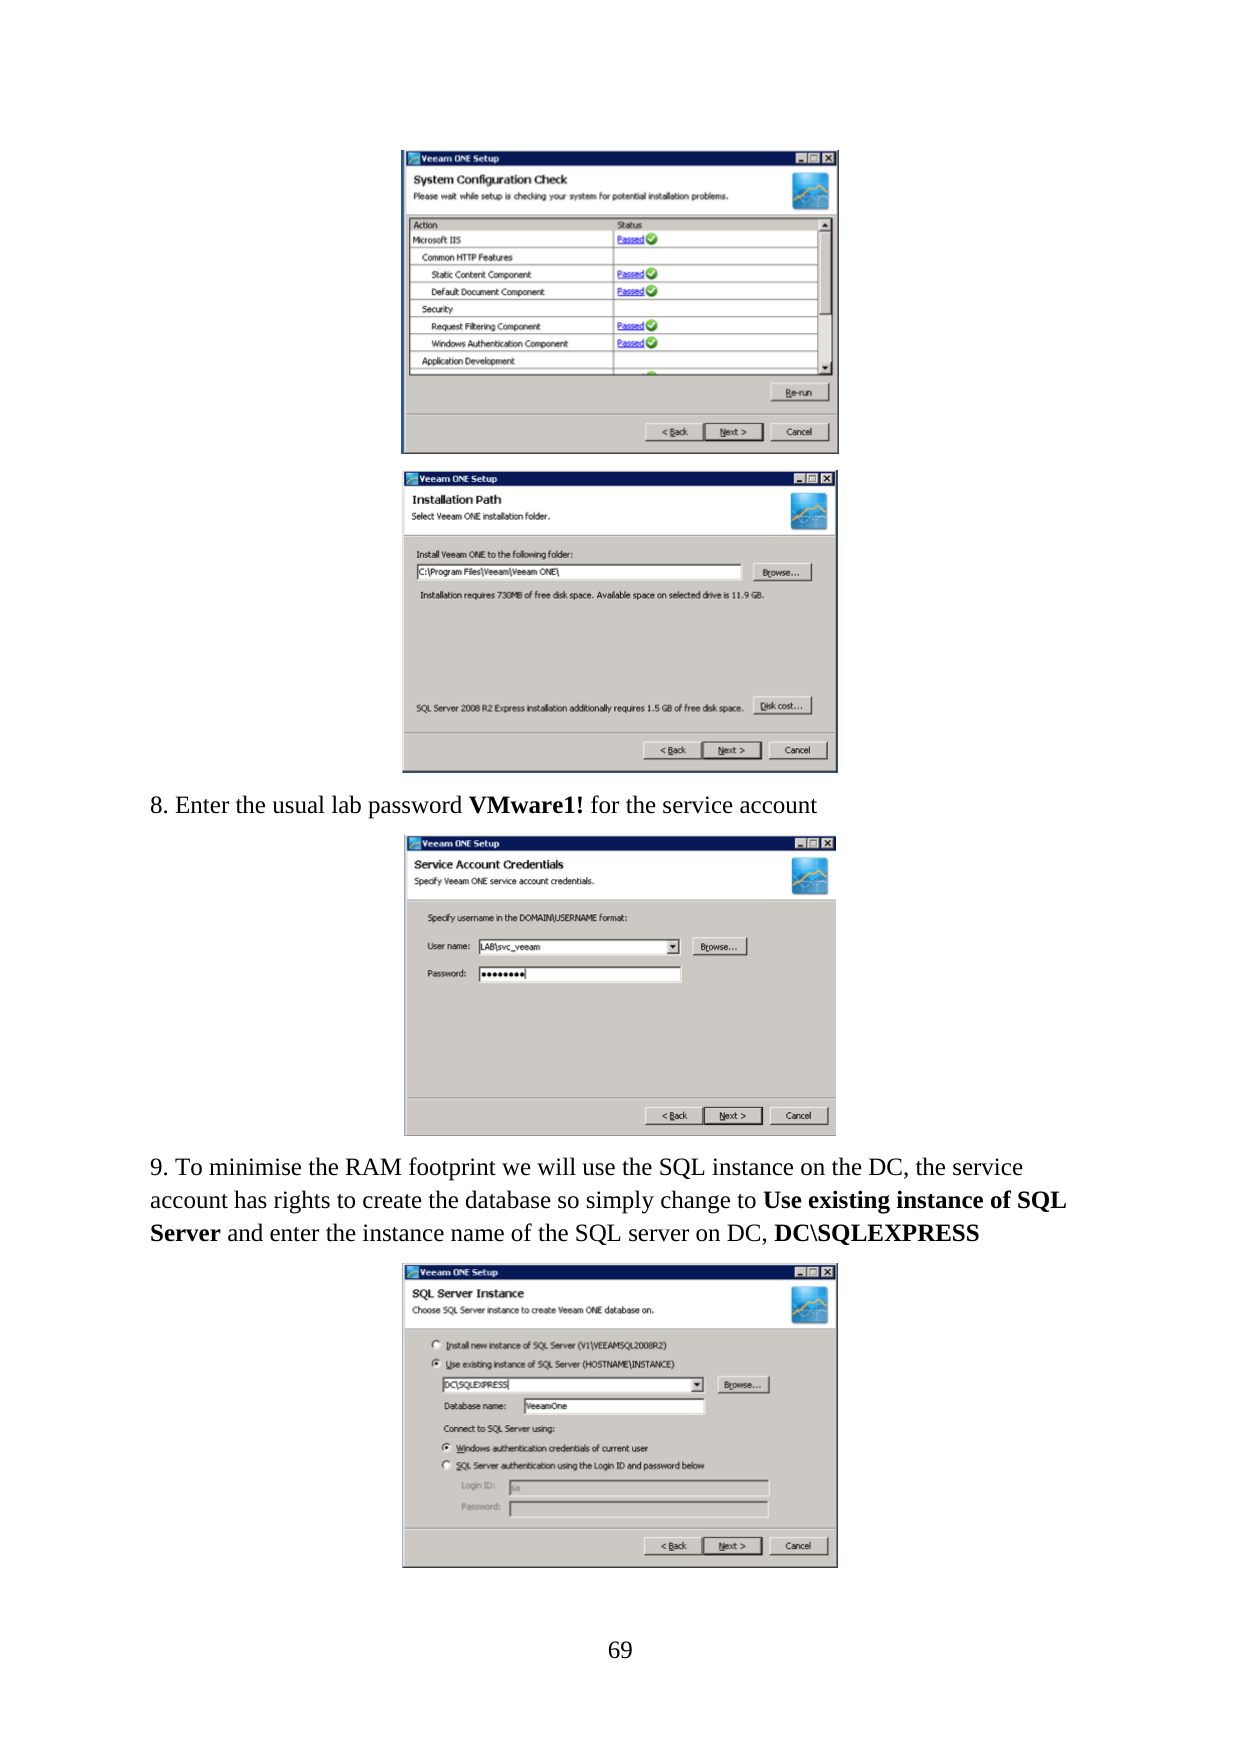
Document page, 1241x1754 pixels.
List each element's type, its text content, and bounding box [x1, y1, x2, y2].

picture [401, 150, 839, 454]
picture [404, 835, 836, 1136]
text 8. Enter the usual lab password VMware1! for the service account [150, 790, 1090, 818]
text 9. To minimise the RAM footprint we will use the SQL instance on the DC, the service account has rights to create the database so simply change to Use existing instance of SQL Server and enter the instance name of the SQL server on DC, DC\SQLEXPRESS [150, 1152, 1090, 1247]
picture [402, 1263, 838, 1568]
picture [402, 470, 838, 773]
